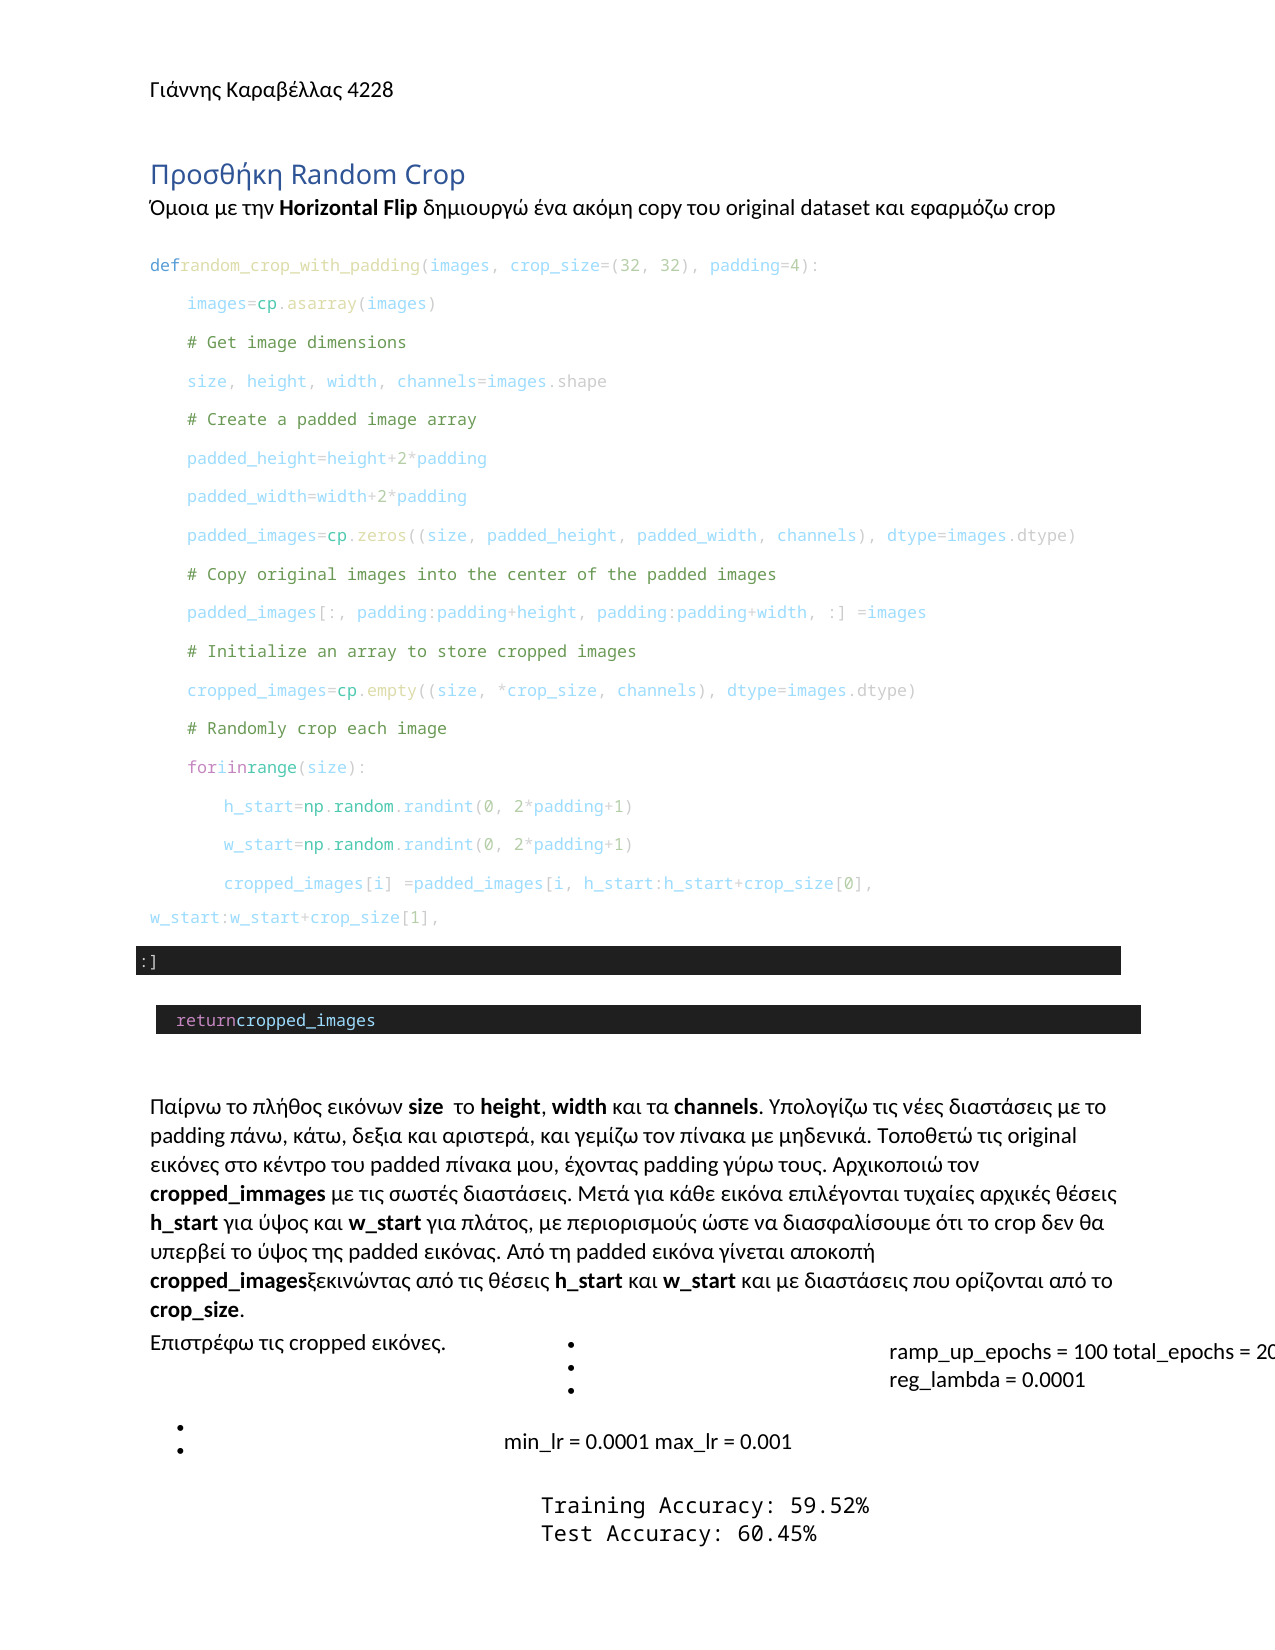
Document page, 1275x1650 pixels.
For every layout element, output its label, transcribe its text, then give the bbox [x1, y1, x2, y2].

table_cell ramp_up_epochs = 100 total_epochs = 200 reg_lambda = 0.0001 [875, 1332, 1275, 1429]
text Προσθήκη Random Crop Όμοια με την Horizontal Flip δημιουργώ ένα ακόμη copy του original dataset και εφαρμόζω crop [150, 156, 1057, 221]
table_header :] [136, 946, 1121, 975]
text Παίρνω το πλήθος εικόνων size το height, width και τα channels. Υπολογίζω τις νέες διαστάσεις με το padding πάνω, κάτω, δεξια και αριστερά, και γεμίζω τον πίνακα με μηδενικά. Τοποθετώ τις original εικόνες στο κέντρο του padded πίνακα μου, έχοντας padding γύρω τους. Αρχικοποιώ τον cropped_immages με τις σωστές διαστάσεις. Μετά για κάθε εικόνα επιλέγονται τυχαίες αρχικές θέσεις h_start για ύψος και w_start για πλάτος, με περιορισμούς ώστε να διασφαλίσουμε ότι το crop δεν θα υπερβεί το ύψος της padded εικόνας. Aπό τη padded εικόνα γίνεται αποκοπή cropped_imagesξεκινώντας από τις θέσεις h_start και w_start και με διαστάσεις που ορίζονται από το crop_size. [150, 1092, 1132, 1323]
text Επιστρέφω τις cropped εικόνες. [150, 1332, 538, 1355]
table_header • • • • • [546, 1332, 874, 1429]
text Training Accuracy: 59.52% [541, 1493, 1132, 1518]
text Test Accuracy: 60.45% [541, 1522, 1132, 1547]
text Γιάννης Καραβέλλας 4228 [150, 79, 1132, 102]
table_header • • • • • [156, 1415, 484, 1484]
table_header returncropped_images [156, 1005, 1141, 1034]
text defrandom_crop_with_padding(images, crop_size=(32, 32), padding=4): images=cp.asarray(images) # Get image dimensions size, height, width, channels=images.shape # Create a padded image array padded_height=height+2*padding padded_width=width+2*padding padded_images=cp.zeros((size, padded_height, padded_width, channels), dtype=images.dtype) # Copy original images into the center of the padded images padded_images[:, padding:padding+height, padding:padding+width, :] =images # Initialize an array to store cropped images cropped_images=cp.empty((size, *crop_size, channels), dtype=images.dtype) # Randomly crop each image foriinrange(size): h_start=np.random.randint(0, 2*padding+1) w_start=np.random.randint(0, 2*padding+1) cropped_images[i] =padded_images[i, h_start:h_start+crop_size[0], w_start:w_start+crop_size[1], [150, 254, 1117, 928]
table_header min_lr = 0.0001 max_lr = 0.001 [484, 1415, 538, 1484]
